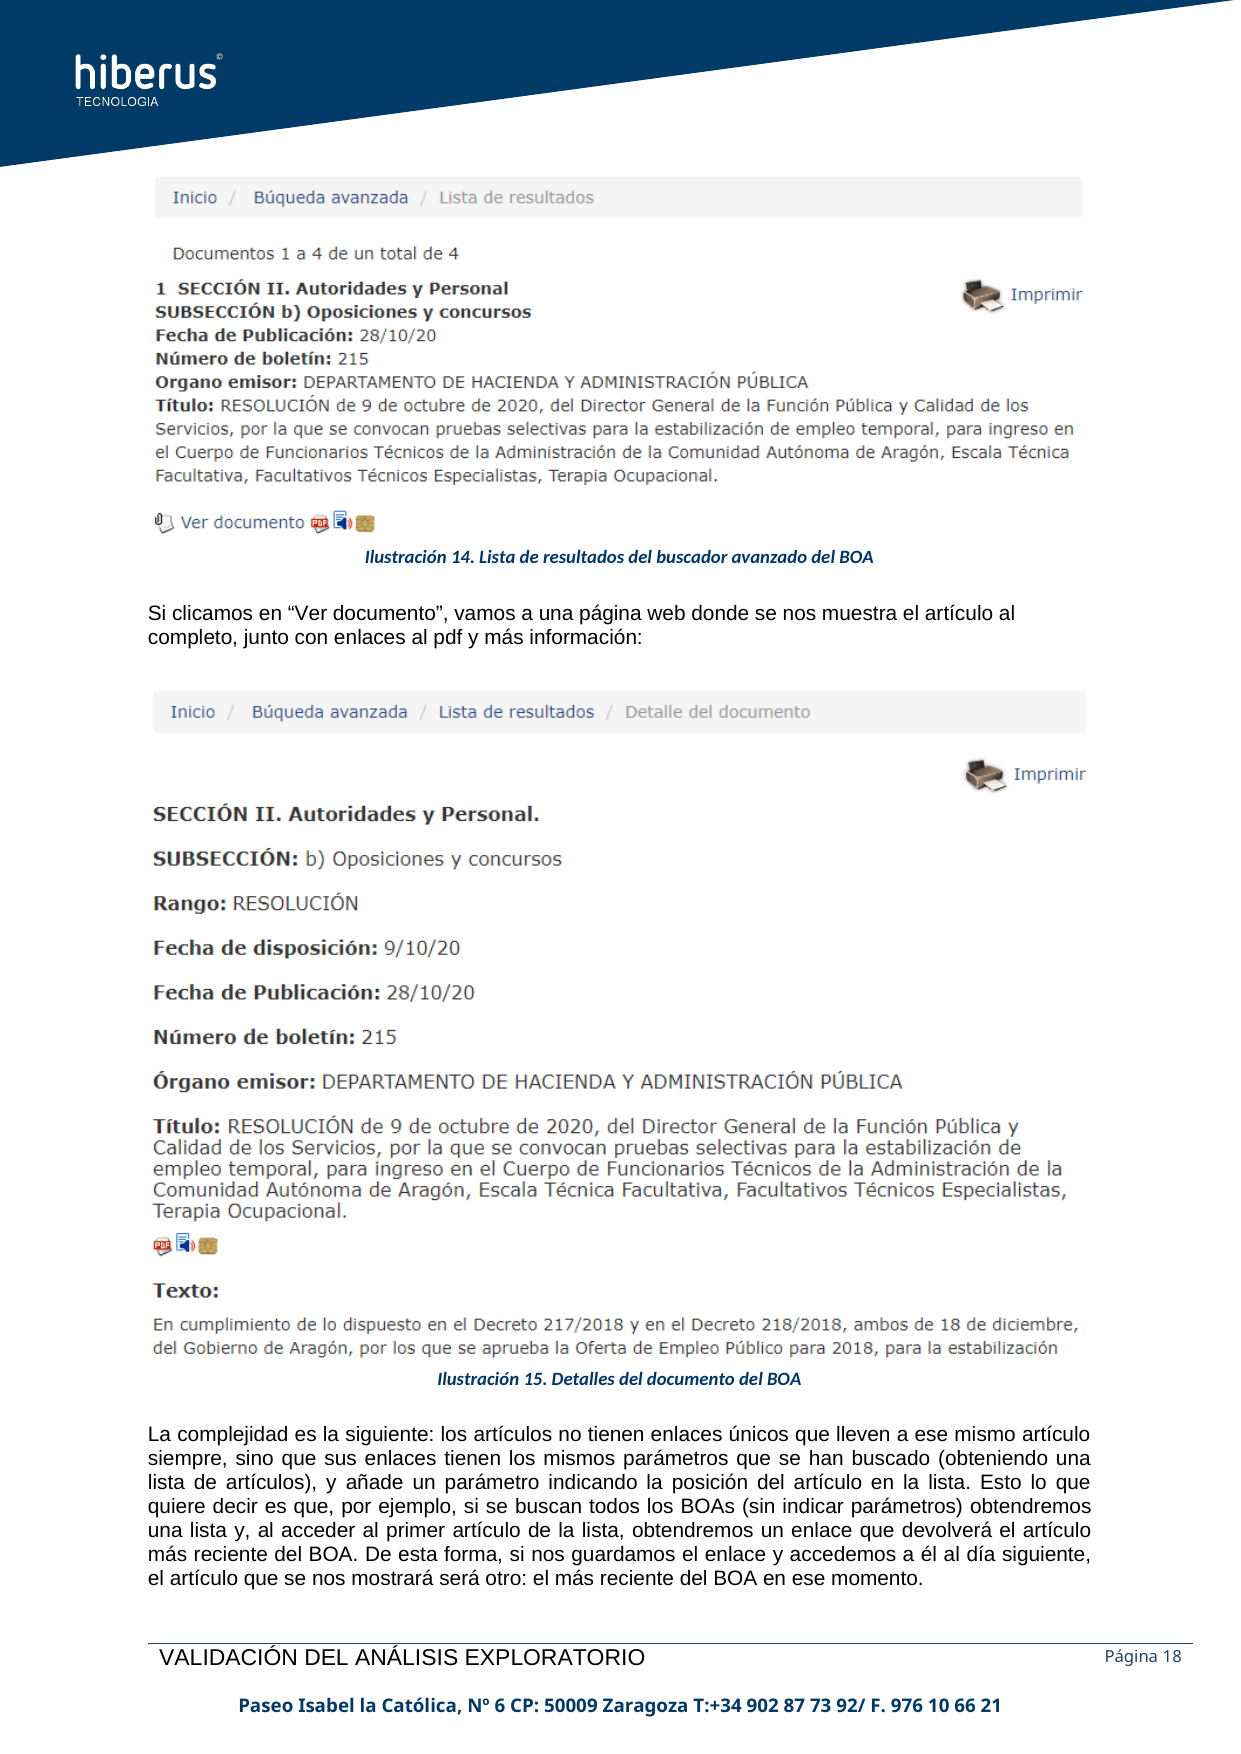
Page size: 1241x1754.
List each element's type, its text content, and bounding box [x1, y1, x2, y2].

text La complejidad es la siguiente: los artículos no tienen enlaces únicos que lleven a ese mismo artículo siempre, sino que sus enlaces tienen los mismos parámetros que se han buscado (obteniendo una lista de artículos), y añade un parámetro indicando la posición del artículo en la lista. Esto lo que quiere decir es que, por ejemplo, si se buscan todos los BOAs (sin indicar parámetros) obtendremos una lista y, al acceder al primer artículo de la lista, obtendremos un enlace que devolverá el artículo más reciente del BOA. De esta forma, si nos guardamos el enlace y accedemos a él al día siguiente, el artículo que se nos mostrará será otro: el más reciente del BOA en ese momento. [148, 1422, 1092, 1589]
text Ilustración 15. Detalles del documento del BOA [148, 1367, 1092, 1389]
picture [147, 173, 1093, 540]
picture [147, 685, 1093, 1361]
text Ilustración 14. Lista de resultados del buscador avanzado del BOA [148, 546, 1092, 568]
picture [62, 50, 231, 109]
text Si clicamos en “Ver documento”, vamos a una página web donde se nos muestra el artículo al completo, junto con enlaces al pdf y más información: [148, 601, 1092, 649]
